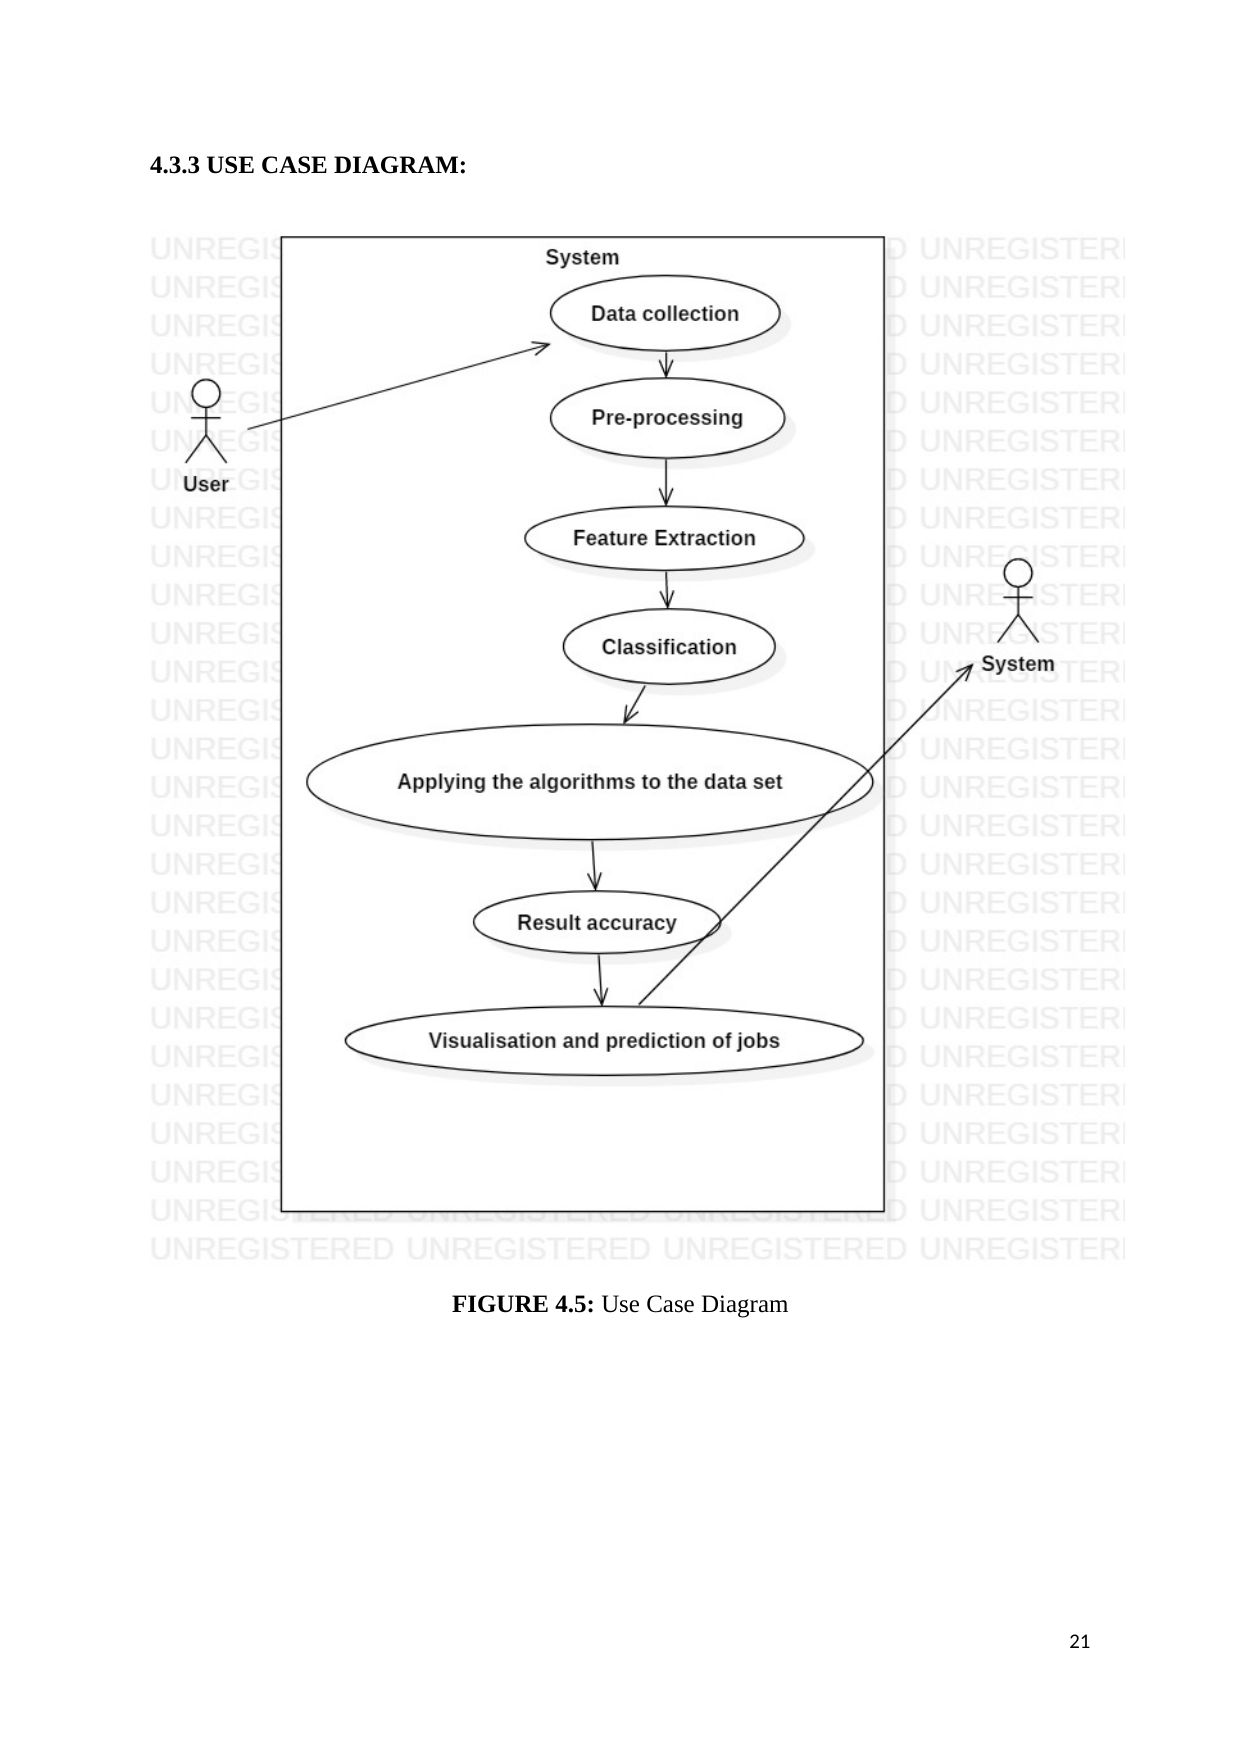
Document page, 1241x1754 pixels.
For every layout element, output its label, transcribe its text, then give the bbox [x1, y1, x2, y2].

text 4.3.3 USE CASE DIAGRAM: [150, 150, 1090, 179]
picture [150, 221, 1125, 1275]
text FIGURE 4.5: Use Case Diagram [150, 1275, 1090, 1318]
